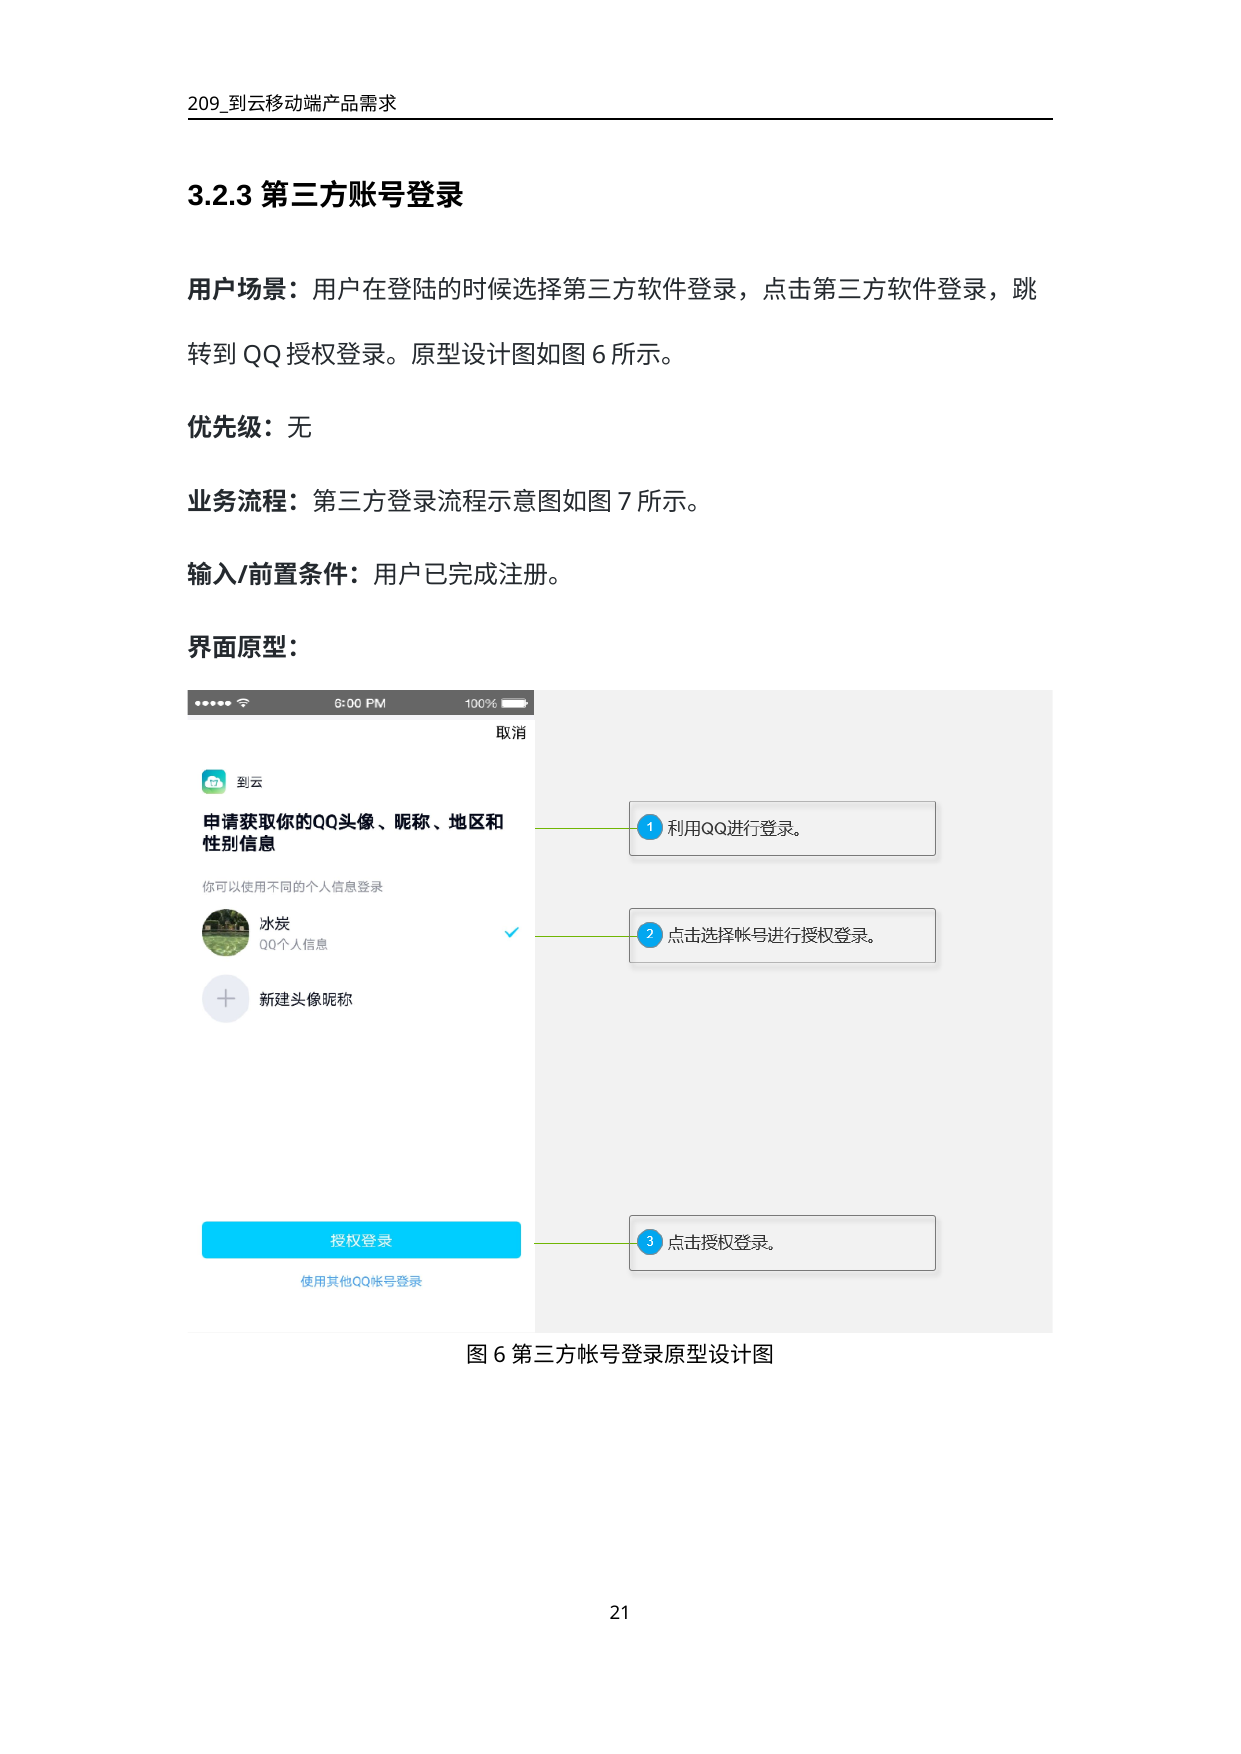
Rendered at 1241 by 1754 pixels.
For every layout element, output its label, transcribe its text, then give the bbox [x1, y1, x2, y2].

text 优先级：无 [187, 393, 1053, 458]
text 界面原型： [187, 613, 1053, 678]
text 用户场景：用户在登陆的时候选择第三方软件登录，点击第三方软件登录，跳转到QQ授权登录。原型设计图如图6所示。 [187, 255, 1053, 385]
text 业务流程：第三方登录流程示意图如图7所示。 [187, 467, 1053, 532]
subtitle 3.2.3 第三方账号登录 [187, 160, 1053, 225]
picture [187, 690, 1053, 1333]
text 图 6 第三方帐号登录原型设计图 [187, 1337, 1053, 1369]
text 输入/前置条件：用户已完成注册。 [187, 540, 1053, 605]
